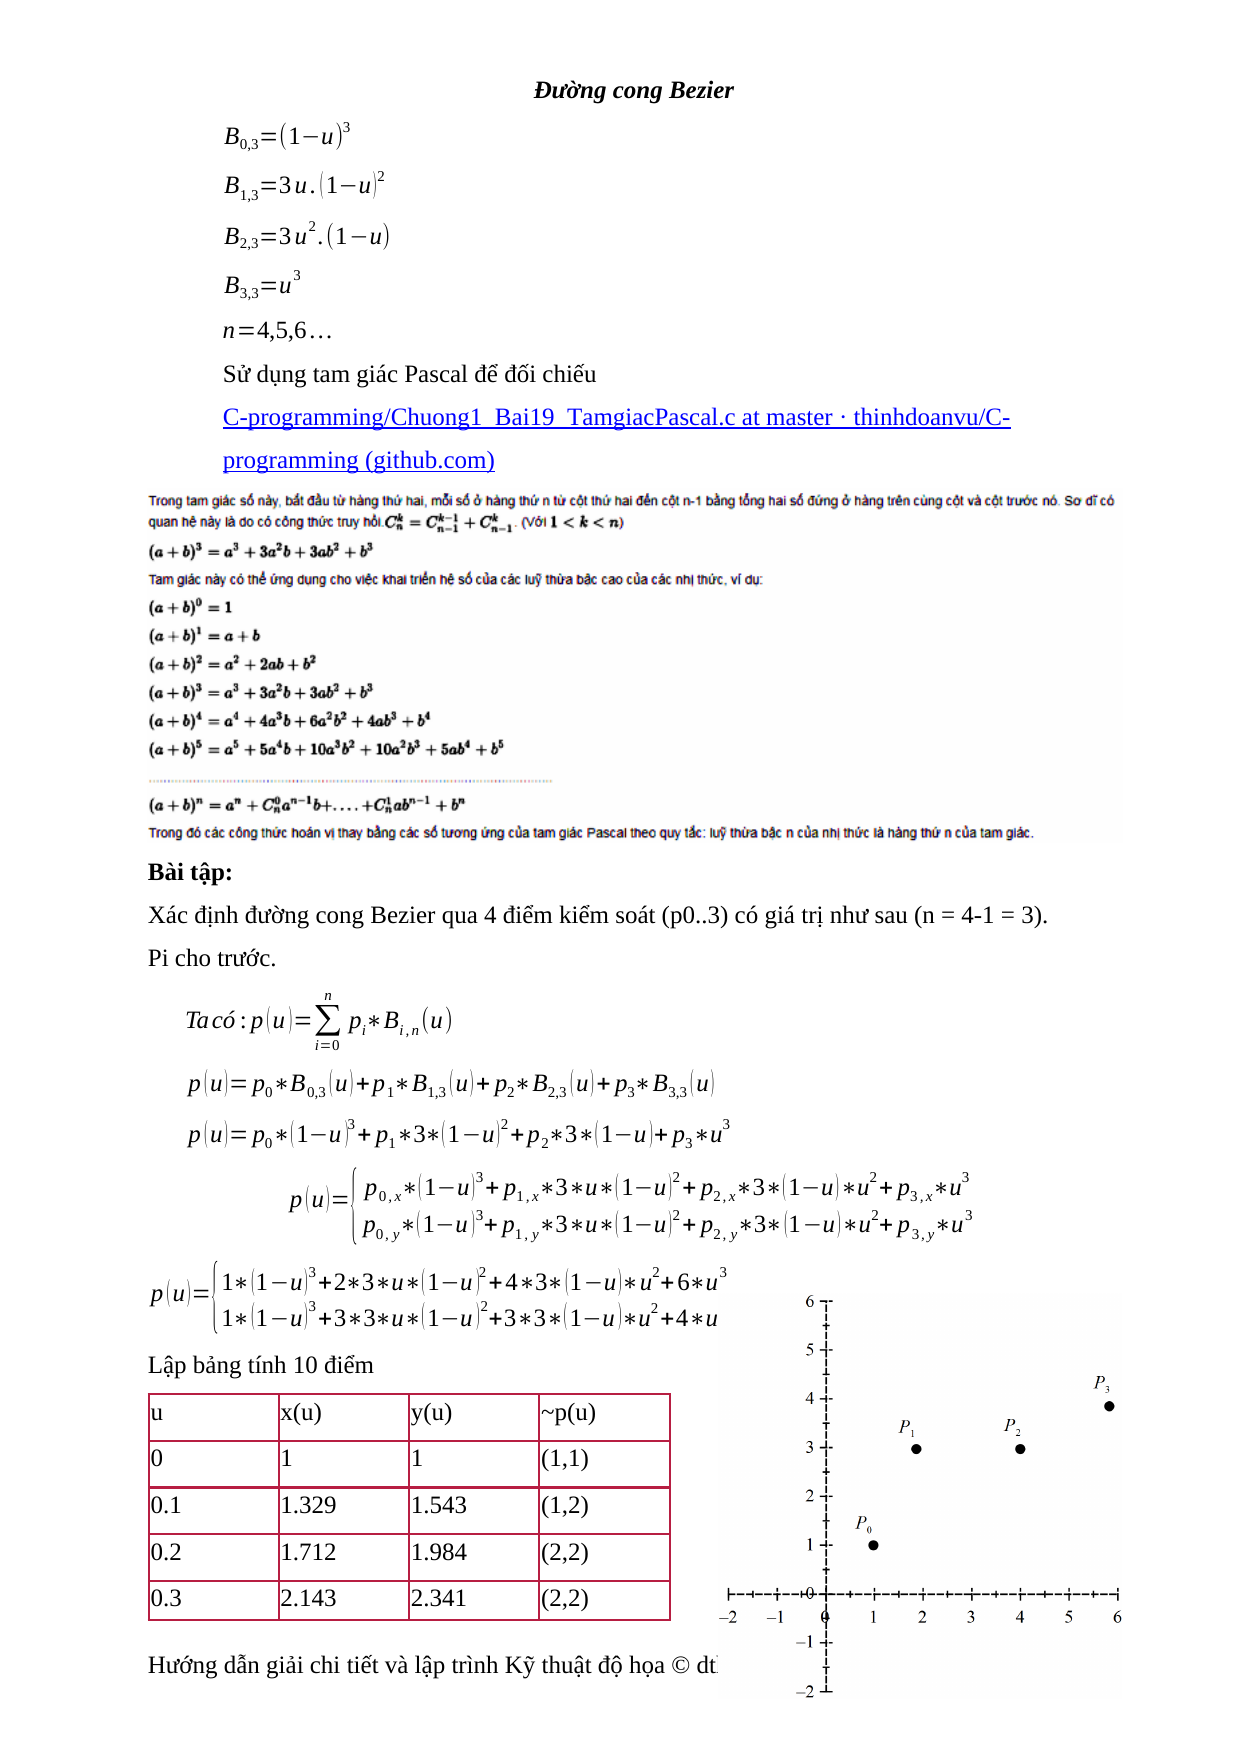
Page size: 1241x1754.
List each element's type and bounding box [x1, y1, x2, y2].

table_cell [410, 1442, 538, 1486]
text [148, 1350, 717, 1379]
picture [147, 488, 1123, 843]
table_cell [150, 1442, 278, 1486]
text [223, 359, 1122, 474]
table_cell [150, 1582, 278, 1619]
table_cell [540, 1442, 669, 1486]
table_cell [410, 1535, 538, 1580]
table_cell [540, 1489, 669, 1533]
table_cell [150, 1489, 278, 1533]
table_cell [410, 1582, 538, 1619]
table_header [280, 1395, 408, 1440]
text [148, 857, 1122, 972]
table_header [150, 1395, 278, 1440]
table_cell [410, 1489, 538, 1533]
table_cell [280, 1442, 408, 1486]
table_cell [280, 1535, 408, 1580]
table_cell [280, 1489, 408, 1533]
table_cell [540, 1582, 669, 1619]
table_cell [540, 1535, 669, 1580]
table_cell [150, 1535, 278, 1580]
picture [717, 1293, 1123, 1699]
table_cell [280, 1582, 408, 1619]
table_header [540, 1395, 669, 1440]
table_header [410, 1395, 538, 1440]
